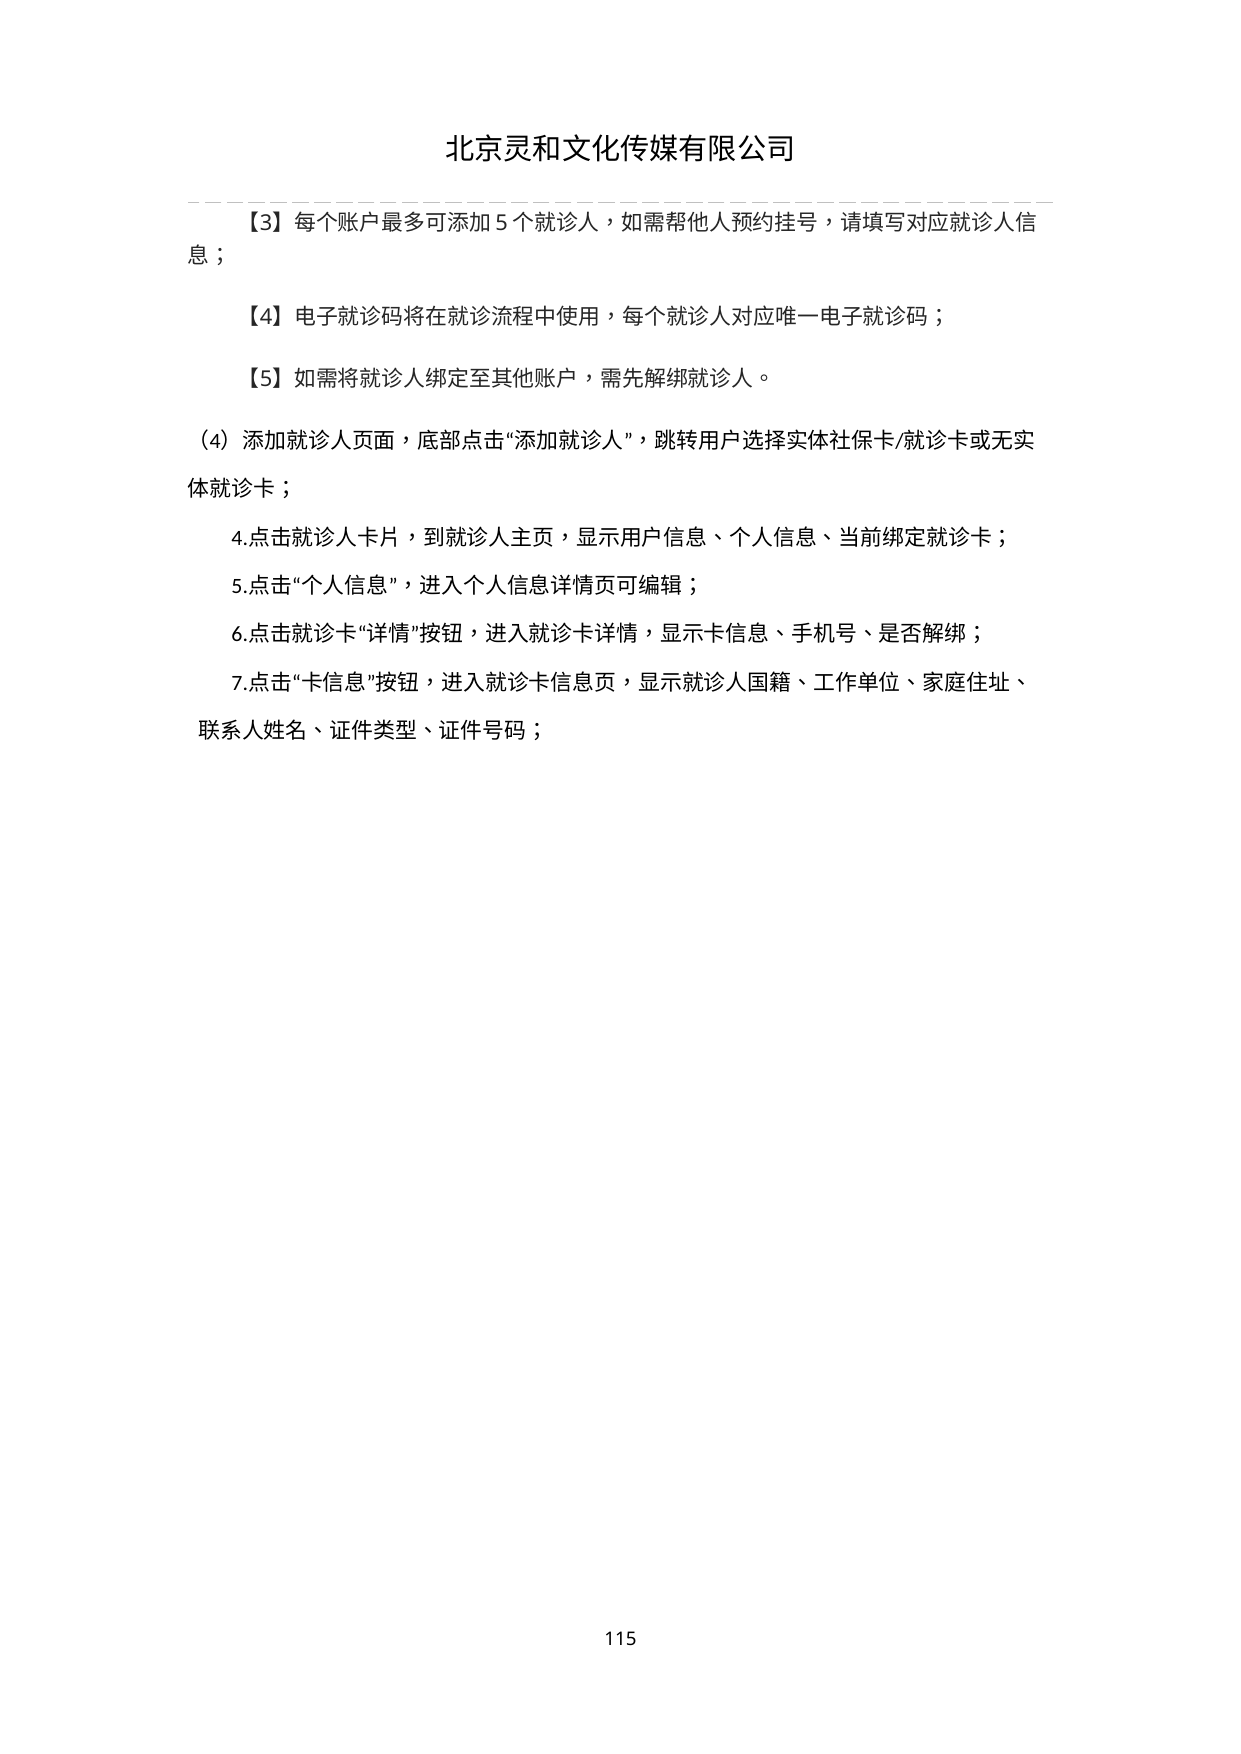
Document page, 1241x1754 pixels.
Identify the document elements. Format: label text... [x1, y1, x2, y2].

list 点击就诊卡“详情”按钮，进入就诊卡详情，显示卡信息、手机号、是否解绑； [198, 616, 1053, 648]
text 【5】如需将就诊人绑定至其他账户，需先解绑就诊人。 [187, 361, 1053, 393]
list 点击就诊人卡片，到就诊人主页，显示用户信息、个人信息、当前绑定就诊卡； [198, 519, 1053, 552]
text （4）添加就诊人页面，底部点击“添加就诊人”，跳转用户选择实体社保卡/就诊卡或无实体就诊卡； [187, 422, 1053, 503]
text 【3】每个账户最多可添加5个就诊人，如需帮他人预约挂号，请填写对应就诊人信息； [187, 205, 1053, 270]
list 点击“个人信息”，进入个人信息详情页可编辑； [198, 568, 1053, 600]
text 【4】电子就诊码将在就诊流程中使用，每个就诊人对应唯一电子就诊码； [187, 299, 1053, 331]
list 点击“卡信息”按钮，进入就诊卡信息页，显示就诊人国籍、工作单位、家庭住址、联系人姓名、证件类型、证件号码； [198, 664, 1053, 746]
